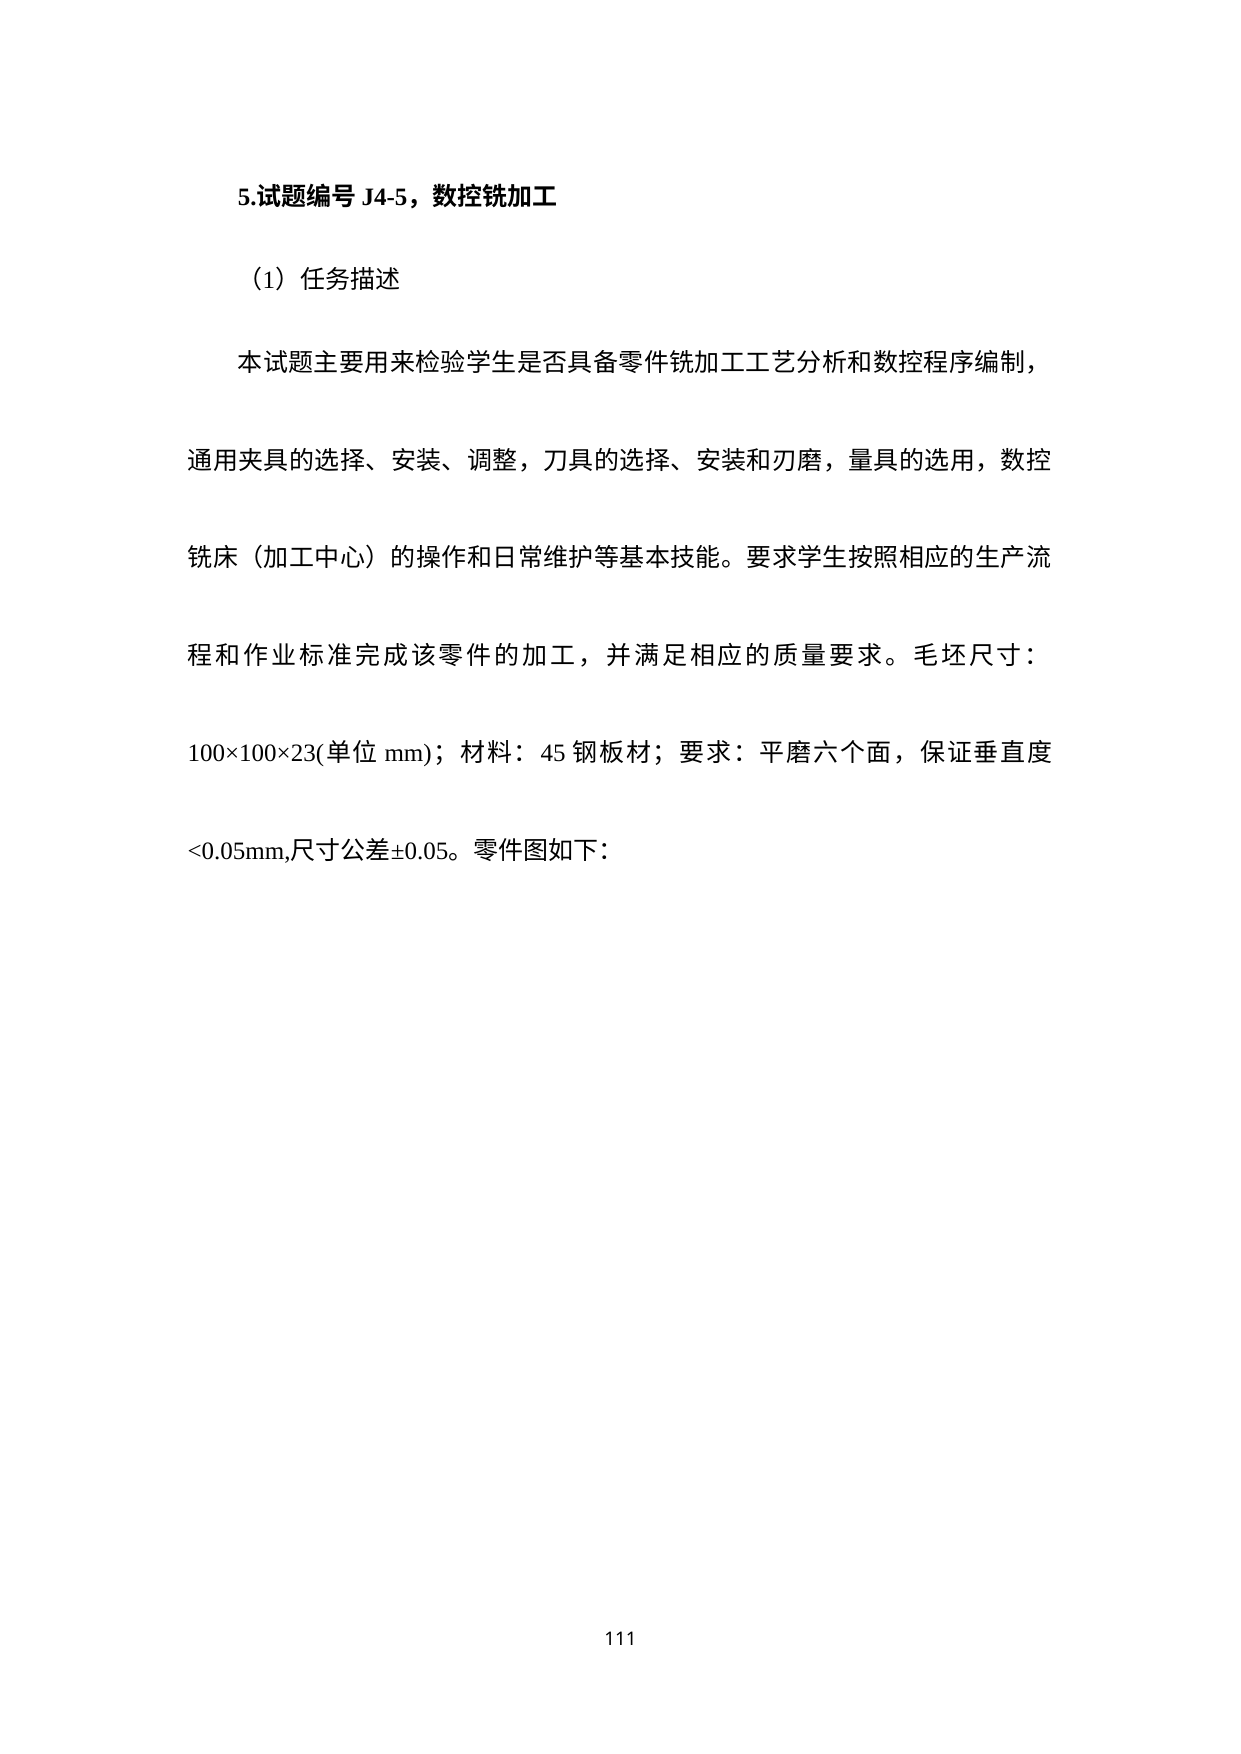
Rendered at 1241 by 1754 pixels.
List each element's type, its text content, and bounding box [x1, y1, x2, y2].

text 本试题主要用来检验学生是否具备零件铣加工工艺分析和数控程序编制，通用夹具的选择、安装、调整，刀具的选择、安装和刃磨，量具的选用，数控铣床（加工中心）的操作和日常维护等基本技能。要求学生按照相应的生产流程和作业标准完成该零件的加工，并满足相应的质量要求。毛坯尺寸：100×100×23(单位mm)；材料：45钢板材；要求：平磨六个面，保证垂直度<0.05mm,尺寸公差±0.05。零件图如下： [187, 328, 1053, 881]
text 5.试题编号J4-5，数控铣加工 [187, 162, 1053, 227]
text （1）任务描述 [187, 245, 1053, 310]
